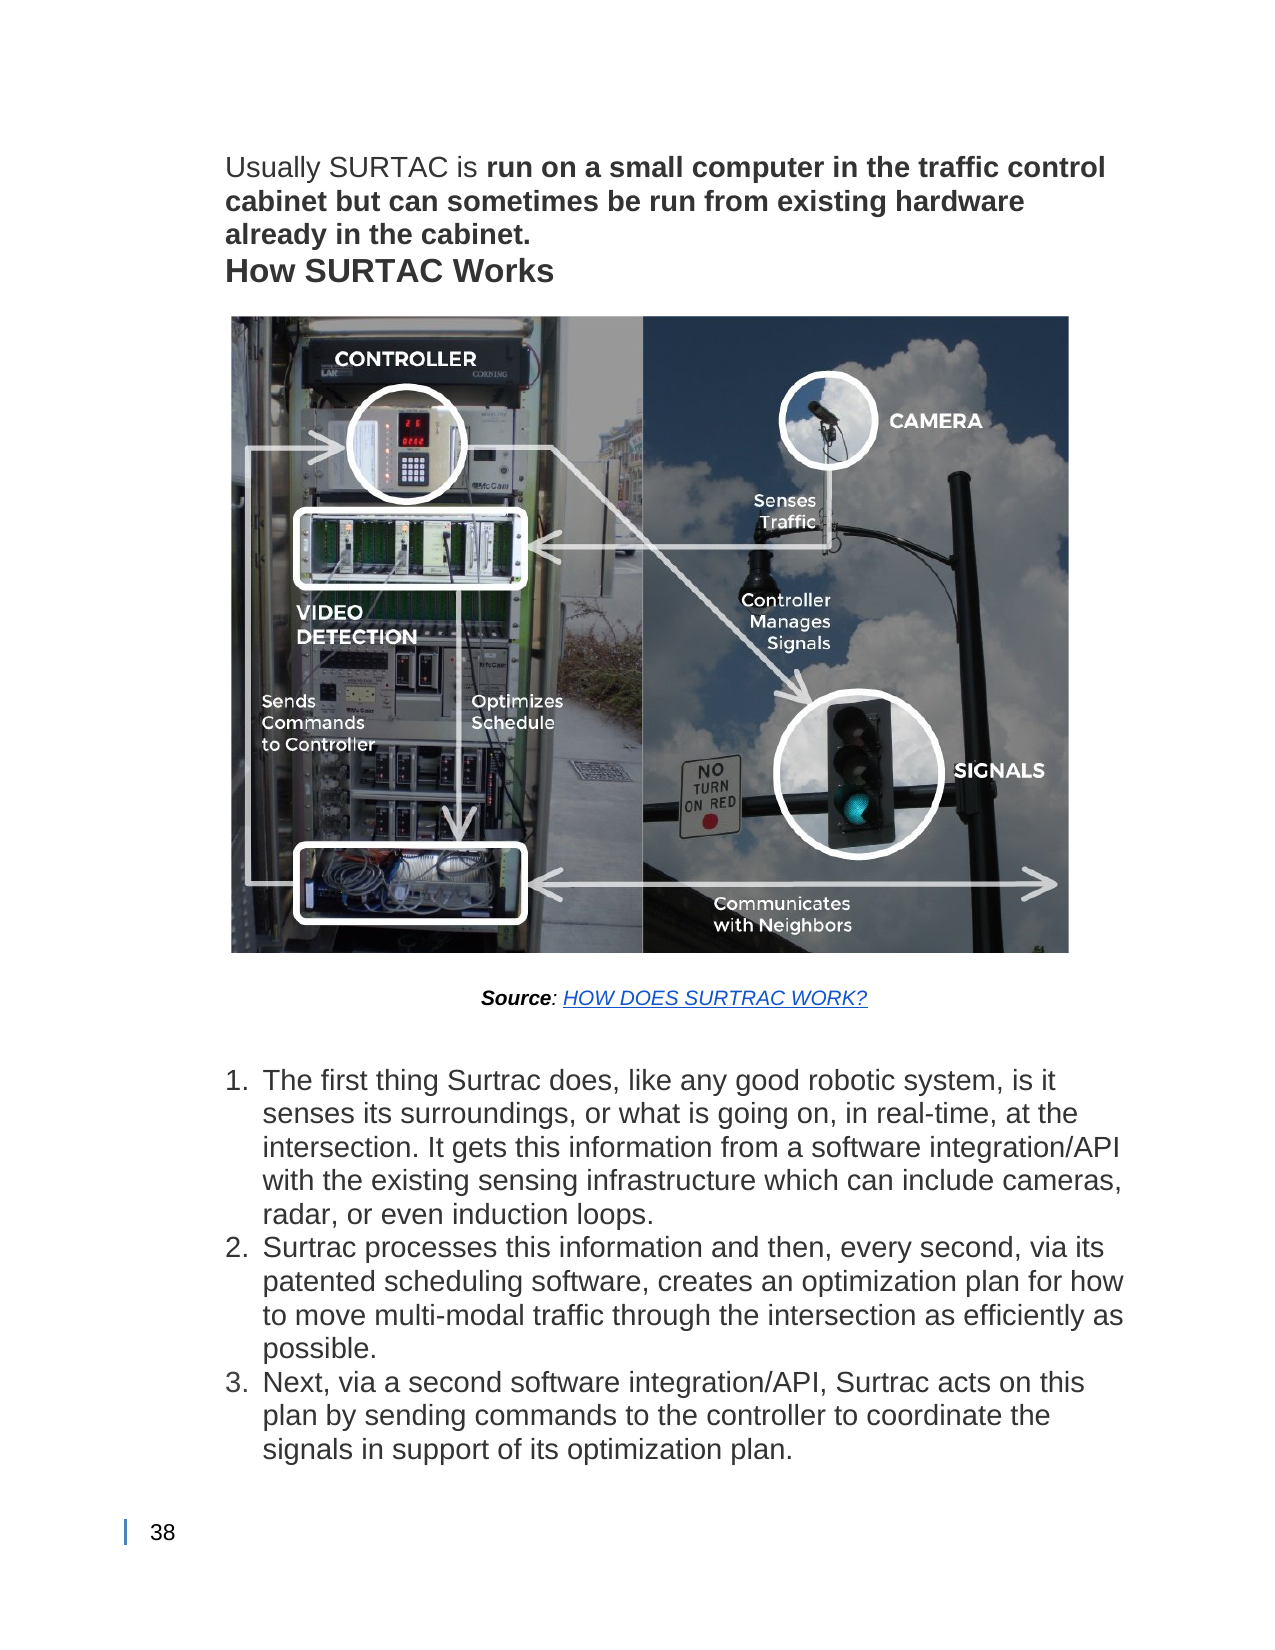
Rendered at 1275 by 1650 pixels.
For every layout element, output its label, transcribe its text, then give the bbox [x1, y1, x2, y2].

list Next, via a second software integration/API, Surtrac acts on this plan by sending commands to the controller to coordinate the signals in support of its optimization plan. [225, 1365, 1125, 1492]
list The first thing Surtrac does, like any good robotic system, is it senses its surroundings, or what is going on, in real-time, at the intersection. It gets this information from a software integration/API with the existing sensing infrastructure which can include cameras, radar, or even induction loops. [225, 1063, 1125, 1231]
picture [231, 316, 1069, 953]
text Source: HOW DOES SURTRAC WORK? [225, 986, 1125, 1010]
list Surtrac processes this information and then, every second, via its patented scheduling software, creates an optimization plan for how to move multi-modal traffic through the intersection as efficiently as possible. [225, 1231, 1125, 1365]
text How SURTAC Works [225, 251, 1125, 289]
text Usually SURTAC is run on a small computer in the traffic control cabinet but can sometimes be run from existing hardware already in the cabinet. [225, 150, 1125, 251]
